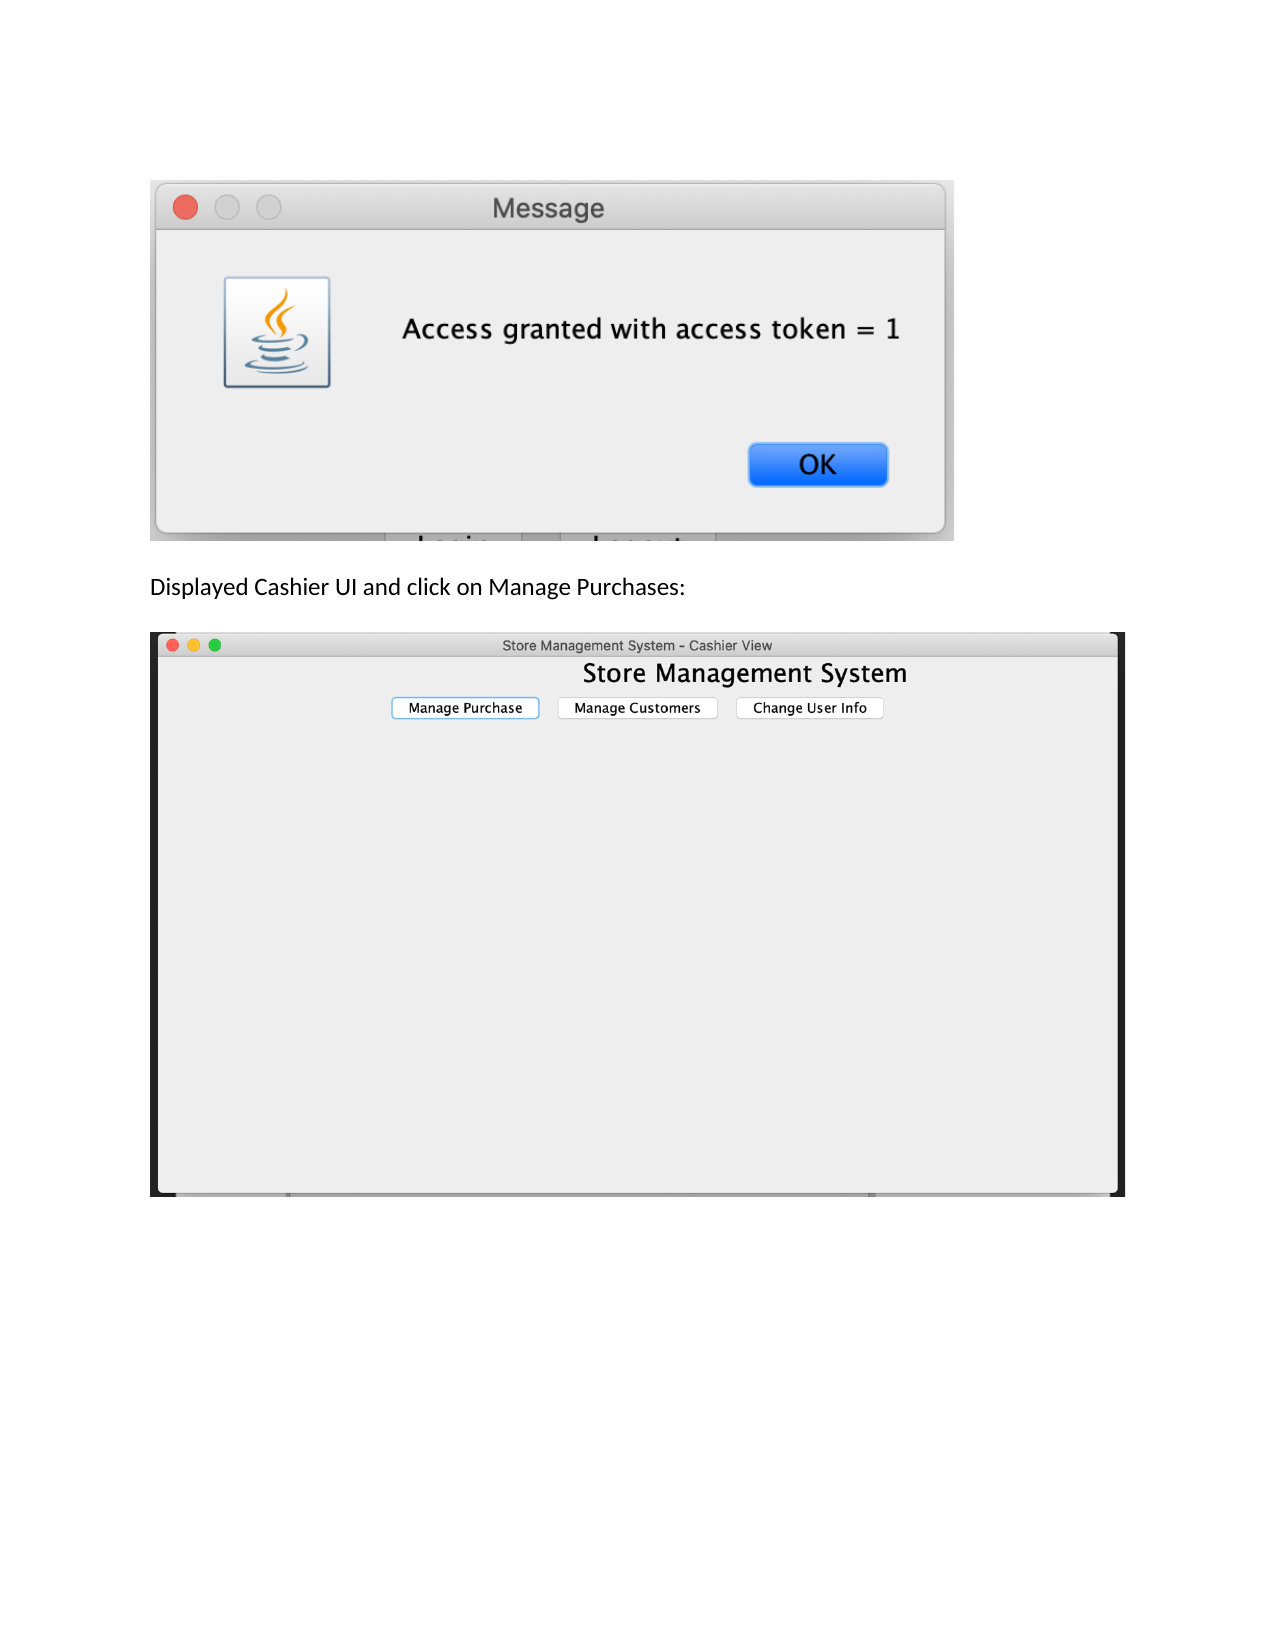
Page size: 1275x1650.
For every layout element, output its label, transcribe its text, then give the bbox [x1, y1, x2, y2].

picture [150, 180, 955, 541]
text Displayed Cashier UI and click on Manage Purchases: [150, 571, 1125, 602]
picture [150, 632, 1125, 1197]
